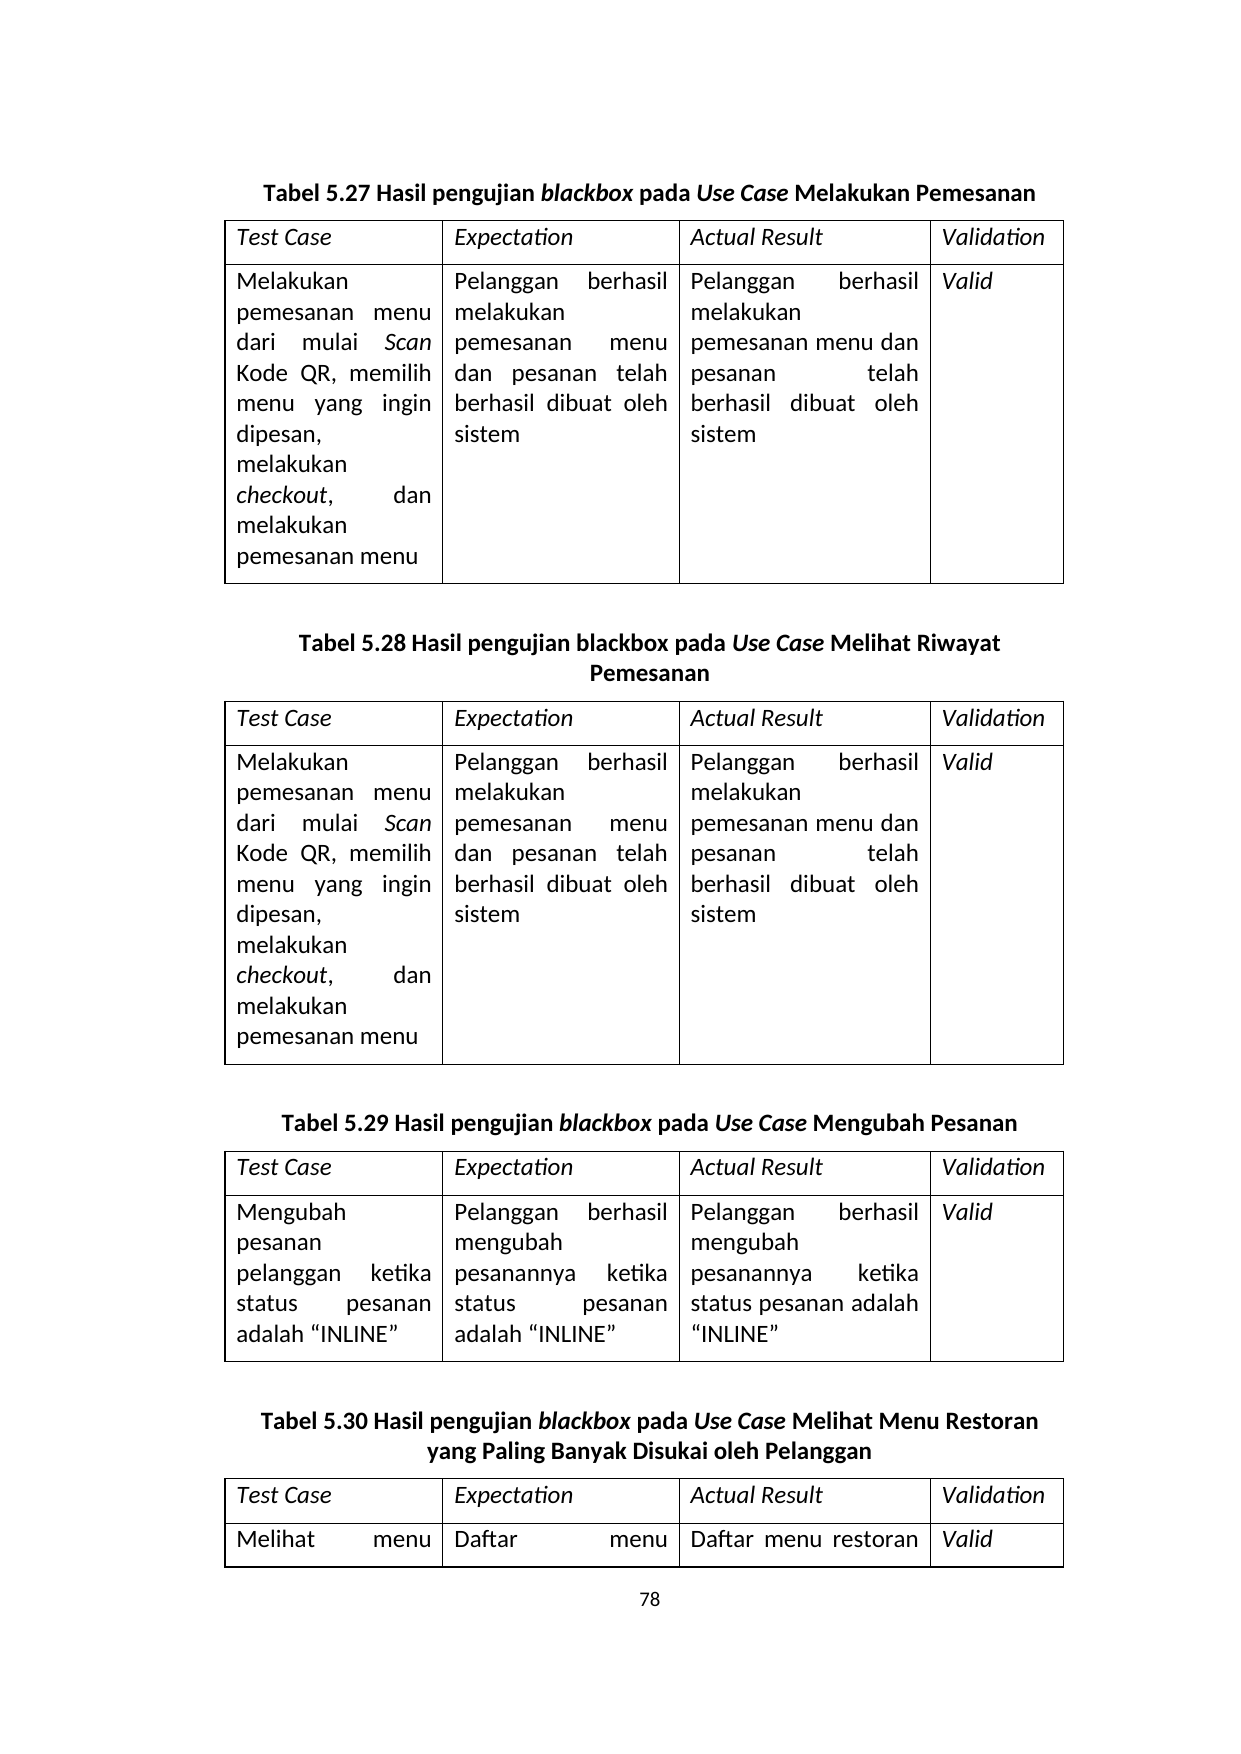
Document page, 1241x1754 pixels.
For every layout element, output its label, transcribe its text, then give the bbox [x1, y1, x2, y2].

table_cell Pelanggan berhasil mengubah pesanannya ketika status pesanan adalah “INLINE” [680, 1196, 930, 1361]
table_header Expectation [443, 221, 679, 264]
table_cell Valid [931, 1196, 1063, 1361]
table_cell Pelanggan berhasil melakukan pemesanan menu dan pesanan telah berhasil dibuat oleh sistem [680, 746, 930, 1063]
table_cell Mengubah pesanan pelanggan ketika status pesanan adalah “INLINE” [226, 1196, 442, 1361]
table_header Test Case [226, 1152, 442, 1194]
table_cell Melakukan pemesanan menu dari mulai Scan Kode QR, memilih menu yang ingin dipesan, melakukan checkout, dan melakukan pemesanan menu [226, 265, 442, 583]
table_header Expectation [443, 1479, 679, 1522]
table_cell Pelanggan berhasil melakukan pemesanan menu dan pesanan telah berhasil dibuat oleh sistem [443, 265, 679, 583]
table_cell Valid [931, 265, 1063, 583]
table_header Actual Result [680, 221, 930, 264]
table_cell Valid [931, 746, 1063, 1063]
table_cell Valid [931, 1524, 1063, 1566]
table_cell Pelanggan berhasil melakukan pemesanan menu dan pesanan telah berhasil dibuat oleh sistem [443, 746, 679, 1063]
table_header Test Case [226, 702, 442, 745]
table_header Test Case [226, 221, 442, 264]
table_header Validation [931, 1479, 1063, 1522]
table_cell Melakukan pemesanan menu dari mulai Scan Kode QR, memilih menu yang ingin dipesan, melakukan checkout, dan melakukan pemesanan menu [226, 746, 442, 1063]
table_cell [680, 1524, 930, 1566]
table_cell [443, 1524, 679, 1566]
table_header Expectation [443, 702, 679, 745]
table_header Actual Result [680, 1479, 930, 1522]
table_header Validation [931, 1152, 1063, 1194]
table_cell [226, 1524, 442, 1566]
table_cell Pelanggan berhasil melakukan pemesanan menu dan pesanan telah berhasil dibuat oleh sistem [680, 265, 930, 583]
table_header Validation [931, 702, 1063, 745]
table_header Actual Result [680, 1152, 930, 1194]
table_cell Pelanggan berhasil mengubah pesanannya ketika status pesanan adalah “INLINE” [443, 1196, 679, 1361]
table_header Actual Result [680, 702, 930, 745]
table_header Expectation [443, 1152, 679, 1194]
table_header Validation [931, 221, 1063, 264]
table_header Test Case [226, 1479, 442, 1522]
